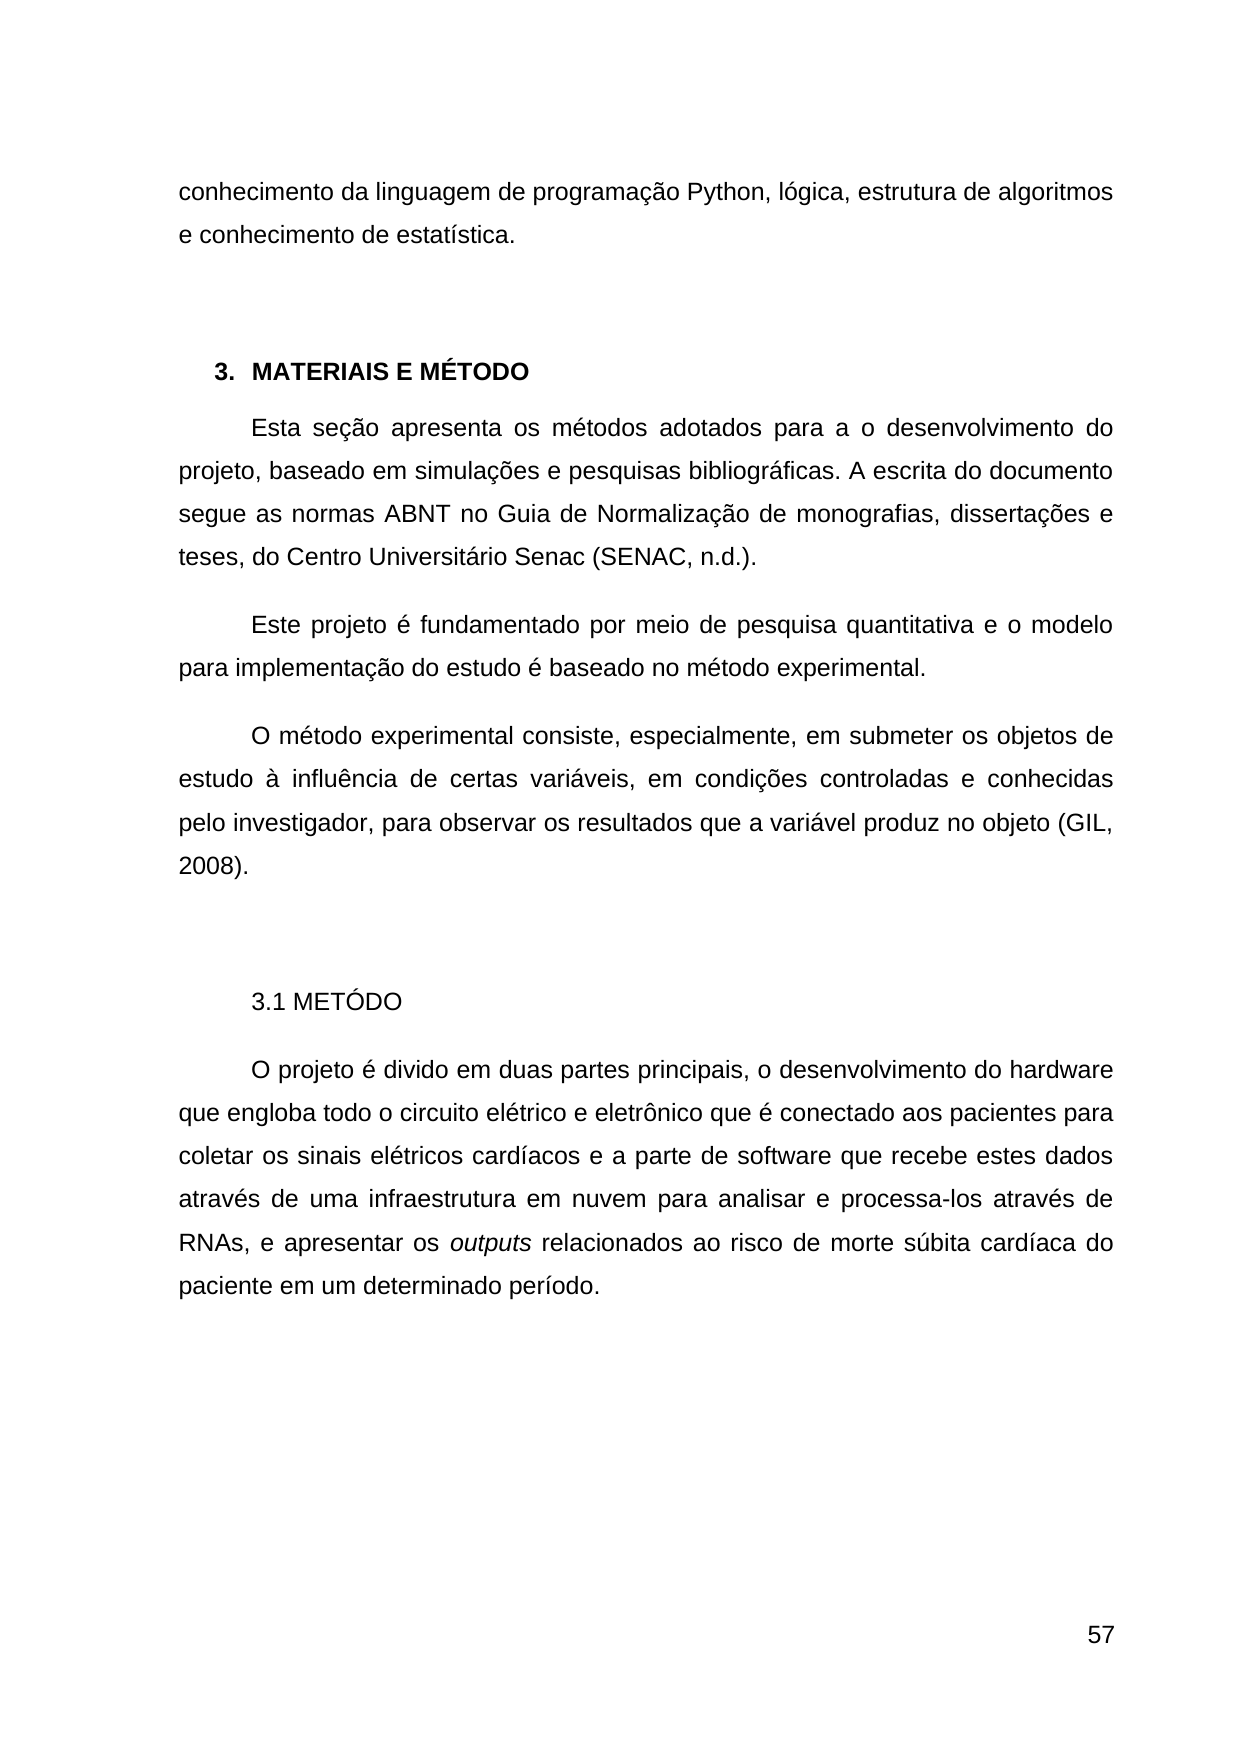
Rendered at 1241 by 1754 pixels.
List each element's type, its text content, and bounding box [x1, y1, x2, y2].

subtitle MATERIAIS E MÉTODO [214, 357, 1122, 385]
text Este projeto é fundamentado por meio de pesquisa quantitativa e o modelo para implementação do estudo é baseado no método experimental. [178, 610, 1115, 682]
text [178, 177, 1115, 249]
text Esta seção apresenta os métodos adotados para a o desenvolvimento do projeto, baseado em simulações e pesquisas bibliográficas. A escrita do documento segue as normas ABNT no Guia de Normalização de monografias, dissertações e teses, do Centro Universitário Senac (SENAC, n.d.). [178, 413, 1115, 571]
text O projeto é divido em duas partes principais, o desenvolvimento do hardware que engloba todo o circuito elétrico e eletrônico que é conectado aos pacientes para coletar os sinais elétricos cardíacos e a parte de software que recebe estes dados através de uma infraestrutura em nuvem para analisar e processa-los através de RNAs, e apresentar os outputs relacionados ao risco de morte súbita cardíaca do paciente em um determinado período. [178, 1055, 1115, 1299]
text O método experimental consiste, especialmente, em submeter os objetos de estudo à influência de certas variáveis, em condições controladas e conhecidas pelo investigador, para observar os resultados que a variável produz no objeto (GIL, 2008). [178, 721, 1115, 879]
text METÓDO [251, 987, 1118, 1016]
